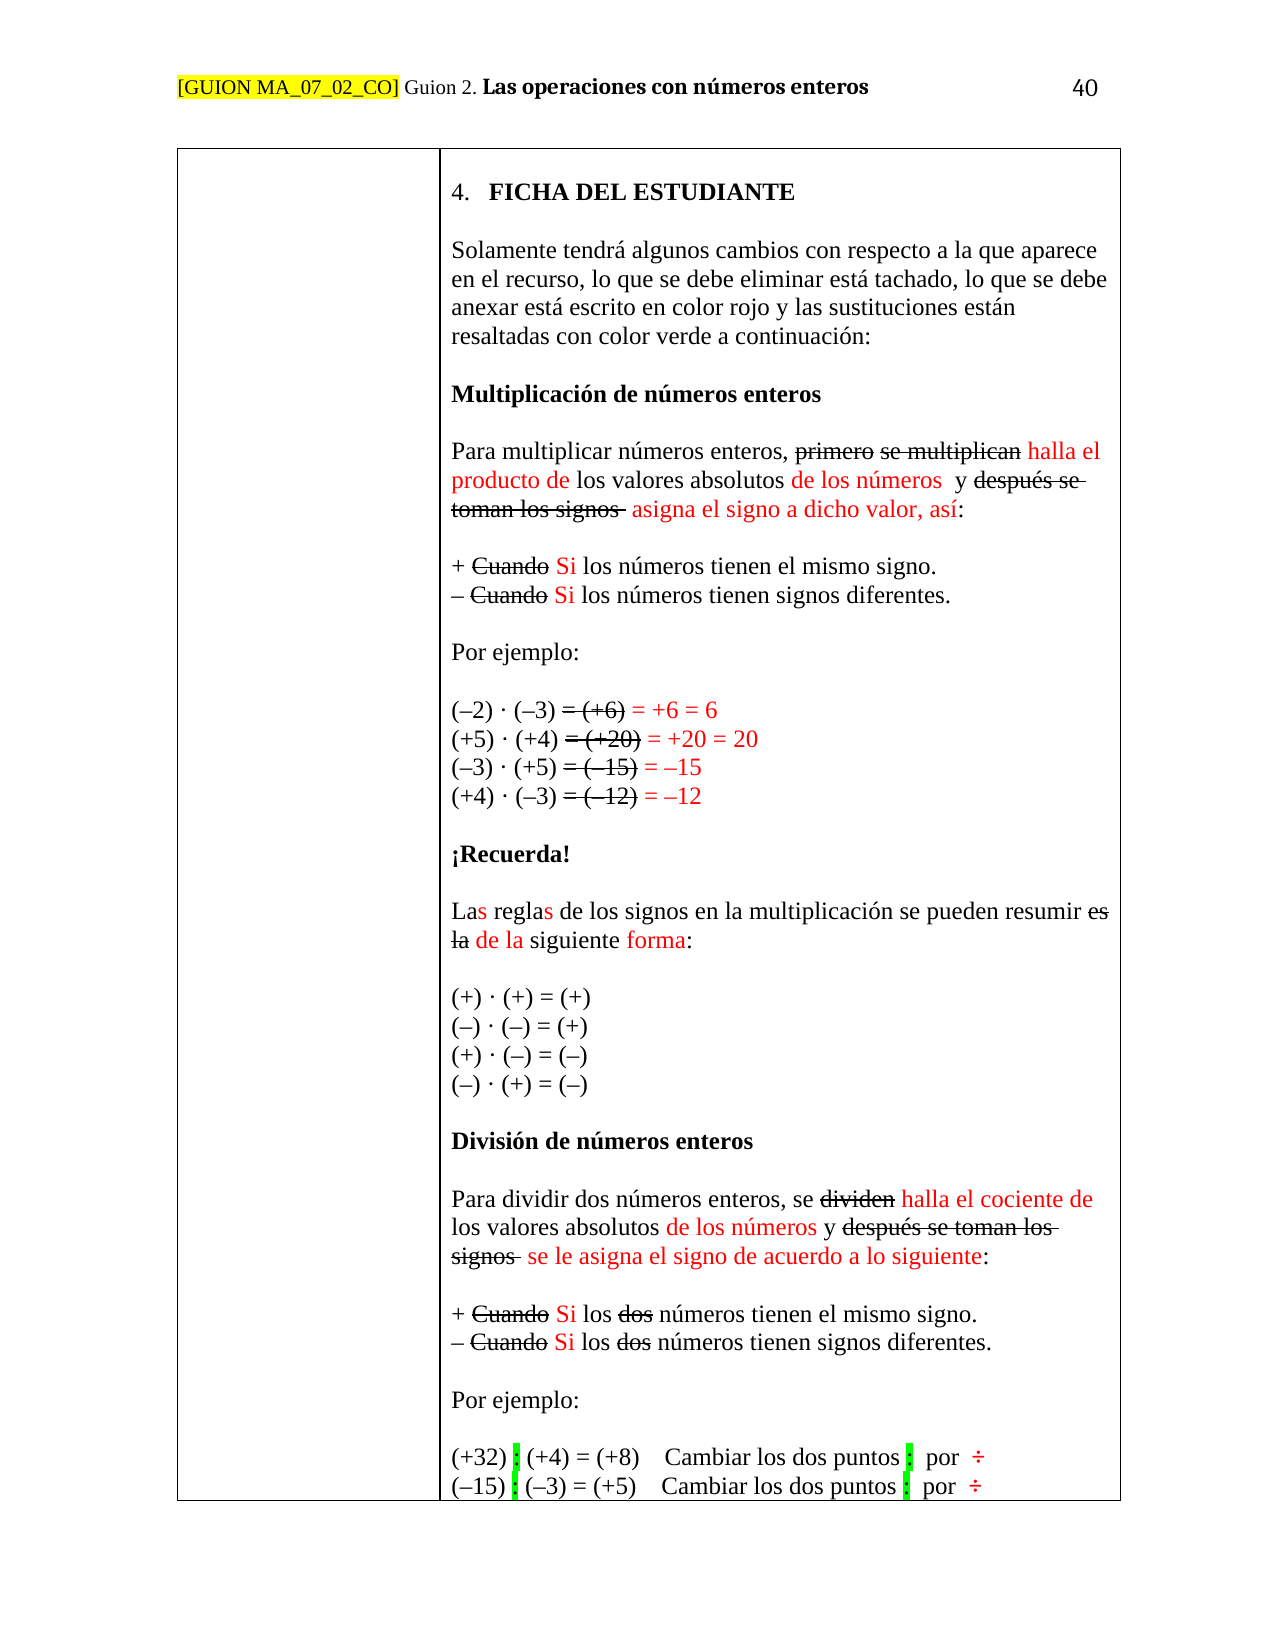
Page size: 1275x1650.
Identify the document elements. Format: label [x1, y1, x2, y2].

table_cell [178, 149, 439, 1500]
table_cell [441, 149, 1120, 1500]
